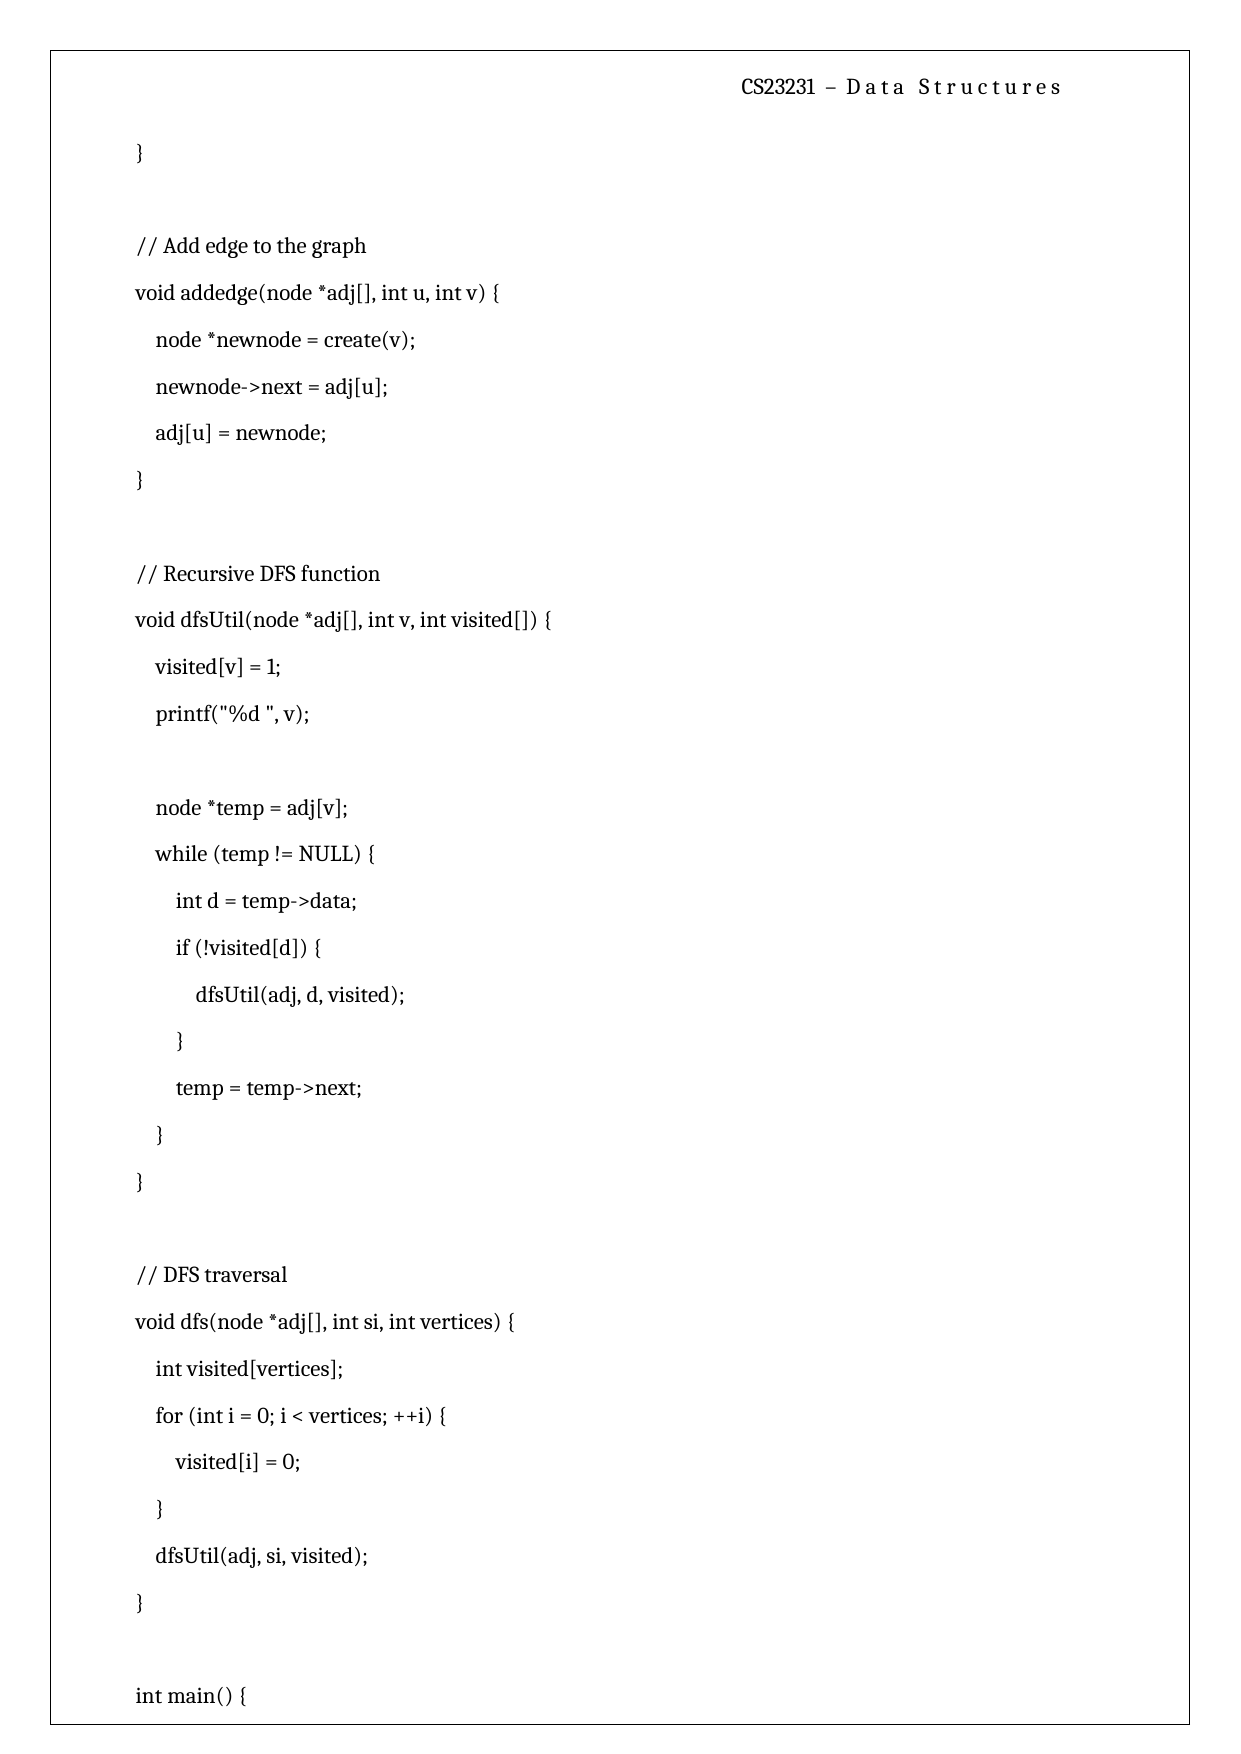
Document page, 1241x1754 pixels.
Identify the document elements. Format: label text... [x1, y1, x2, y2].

text for (int i = 0; i < vertices; ++i) { [135, 1402, 1136, 1429]
text visited[i] = 0; [135, 1449, 1136, 1476]
text } [135, 1122, 1136, 1148]
text int d = temp->data; [135, 888, 1136, 914]
text } [135, 1589, 1136, 1616]
text } [135, 467, 1136, 493]
text } [135, 1168, 1136, 1195]
text int visited[vertices]; [135, 1356, 1136, 1382]
text void dfs(node *adj[], int si, int vertices) { [135, 1309, 1136, 1335]
text // Add edge to the graph [135, 233, 1136, 259]
text } [135, 1028, 1136, 1054]
text if (!visited[d]) { [135, 935, 1136, 961]
text node *temp = adj[v]; [135, 794, 1136, 821]
text } [135, 1496, 1136, 1522]
text node *newnode = create(v); [135, 327, 1136, 353]
text while (temp != NULL) { [135, 841, 1136, 867]
text // DFS traversal [135, 1262, 1136, 1288]
text printf("%d ", v); [135, 701, 1136, 727]
text int main() { [135, 1683, 1136, 1709]
text // Recursive DFS function [135, 561, 1136, 587]
text visited[v] = 1; [135, 654, 1136, 680]
text void dfsUtil(node *adj[], int v, int visited[]) { [135, 607, 1136, 634]
text dfsUtil(adj, d, visited); [135, 981, 1136, 1008]
text void addedge(node *adj[], int u, int v) { [135, 280, 1136, 306]
text dfsUtil(adj, si, visited); [135, 1543, 1136, 1569]
text temp = temp->next; [135, 1075, 1136, 1101]
text newnode->next = adj[u]; [135, 373, 1136, 400]
text } [135, 139, 1136, 166]
text adj[u] = newnode; [135, 420, 1136, 447]
